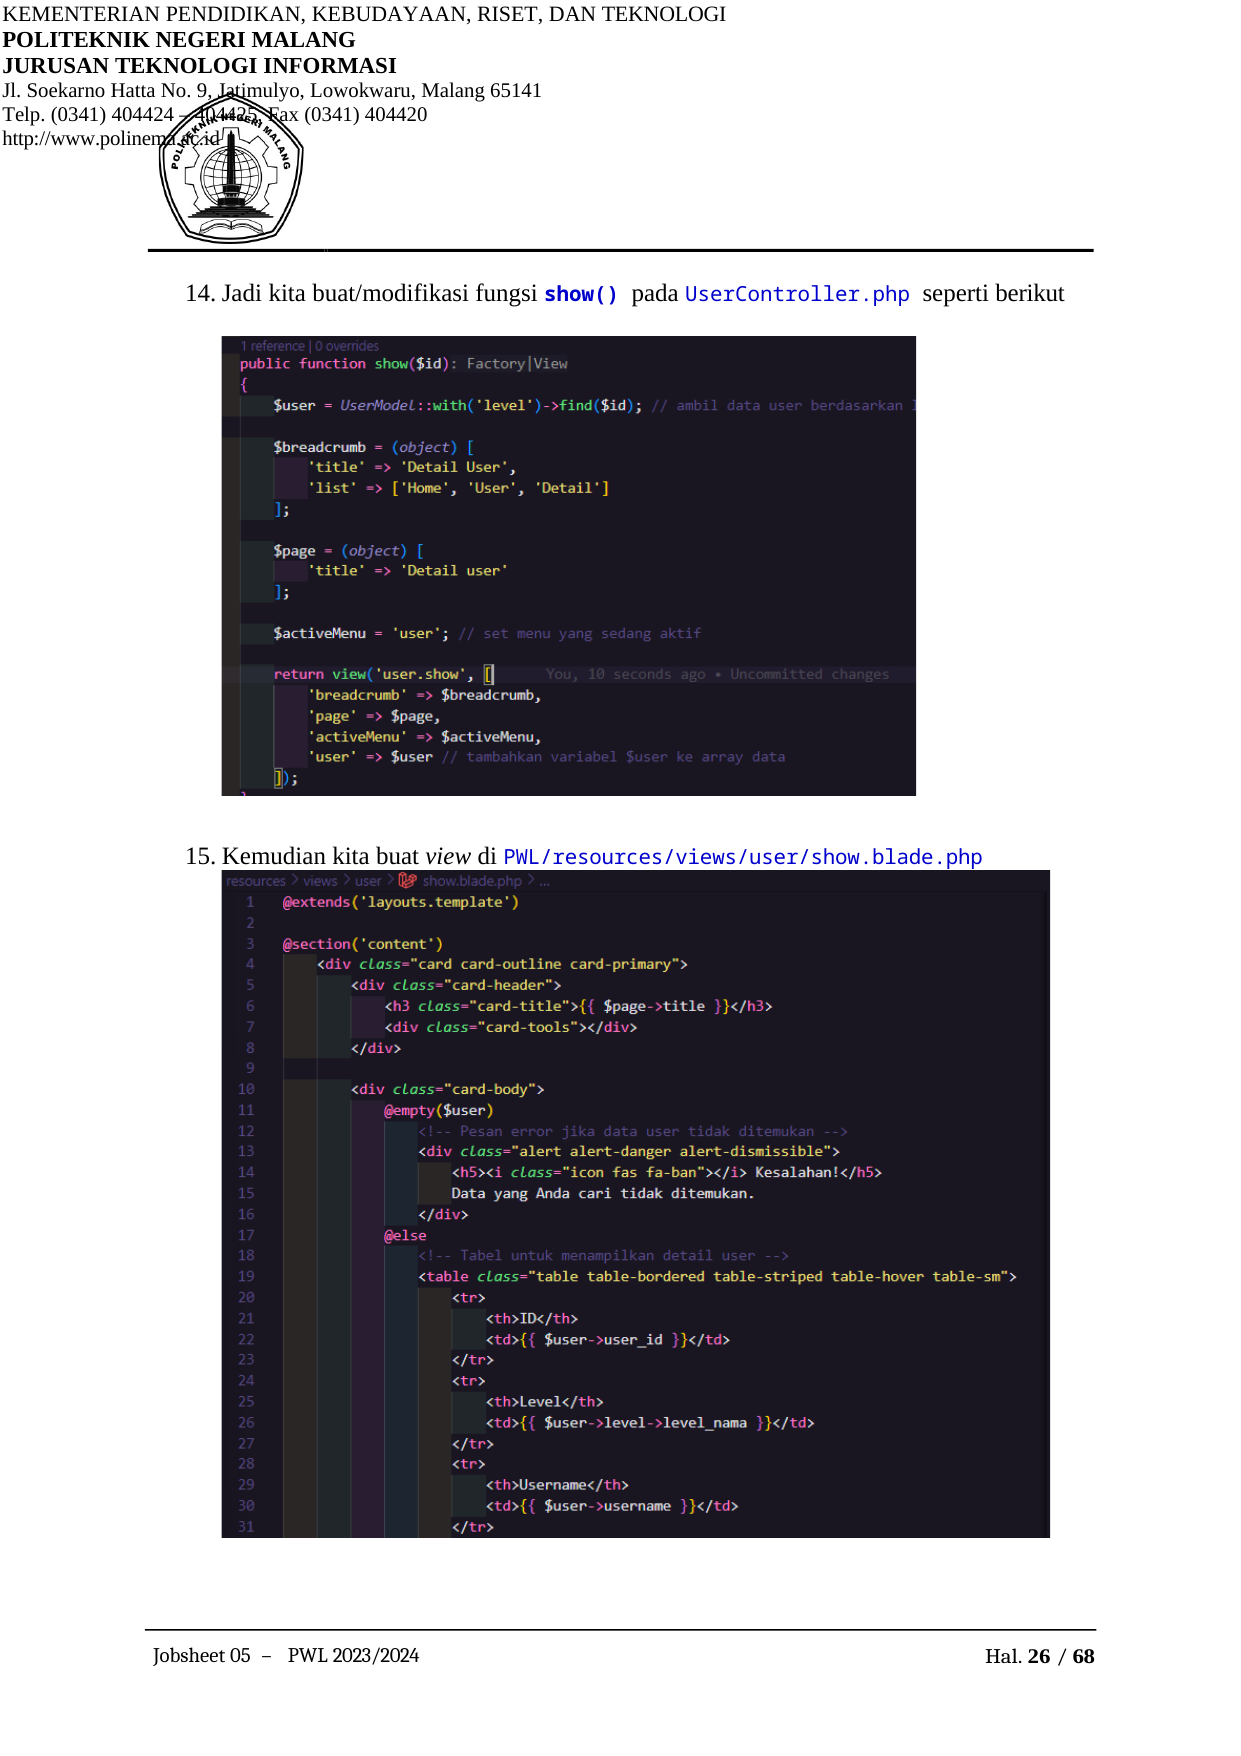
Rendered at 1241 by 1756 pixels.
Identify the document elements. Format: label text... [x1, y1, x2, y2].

picture [158, 92, 304, 244]
picture [221, 870, 1050, 1538]
list Jadi kita buat/modifikasi fungsi show() pada UserController.php seperti berikut [185, 278, 1107, 308]
picture [221, 336, 917, 796]
list Kemudian kita buat view di PWL/resources/views/user/show.blade.php [185, 841, 1107, 871]
